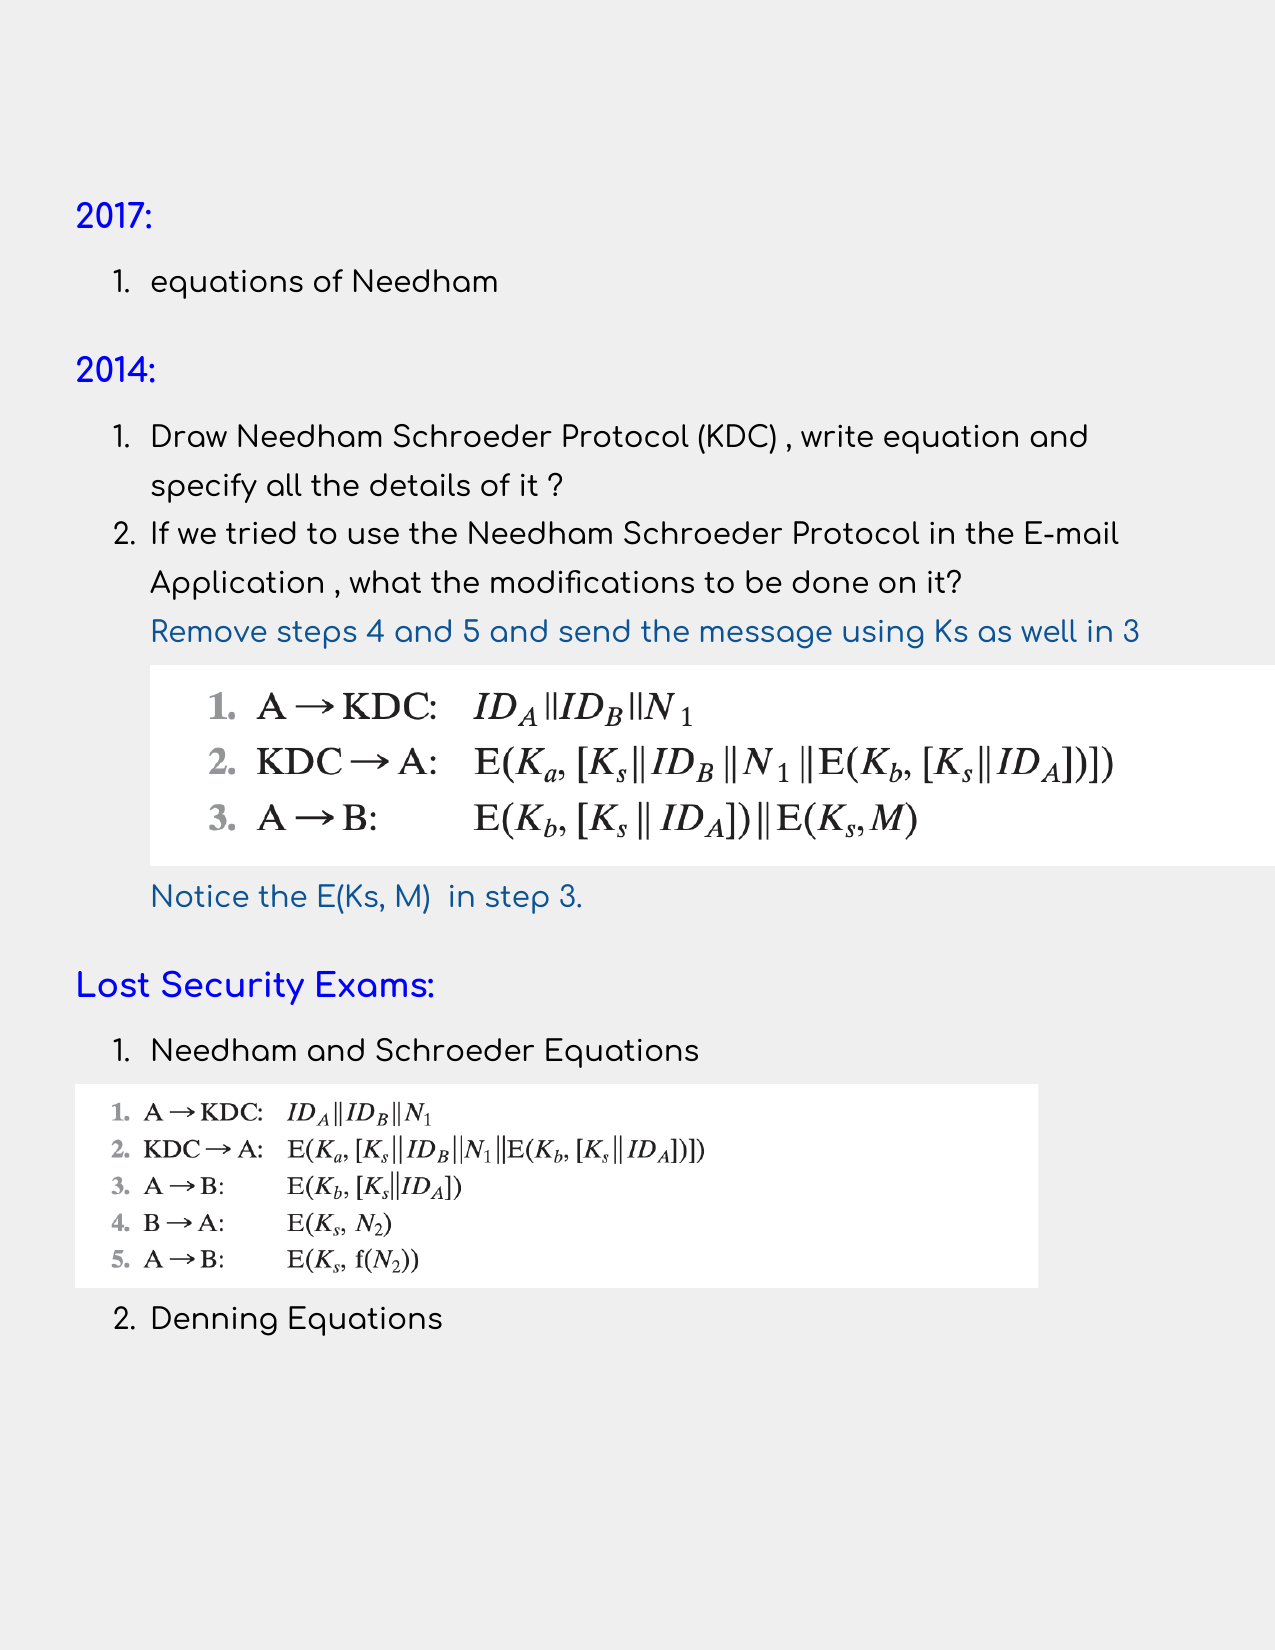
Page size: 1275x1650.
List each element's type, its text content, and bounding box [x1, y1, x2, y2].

text Notice the E(Ks, M) in step 3. [150, 881, 1200, 914]
subtitle 2014: [75, 353, 1200, 390]
list equations of Needham [112, 267, 1200, 299]
list Denning Equations [112, 1304, 1200, 1336]
list Draw Needham Schroeder Protocol (KDC) , write equation and specify all the details of it ? [112, 421, 1200, 503]
picture [75, 1084, 1039, 1288]
subtitle 2017: [75, 199, 1200, 236]
list Needham and Schroeder Equations [112, 1036, 1200, 1068]
subtitle Lost Security Exams: [75, 968, 1200, 1005]
picture [150, 665, 1275, 866]
text Remove steps 4 and 5 and send the message using Ks as well in 3 [150, 616, 1200, 649]
list If we tried to use the Needham Schroeder Protocol in the E-mail Application , what the modifications to be done on it? [112, 519, 1200, 600]
